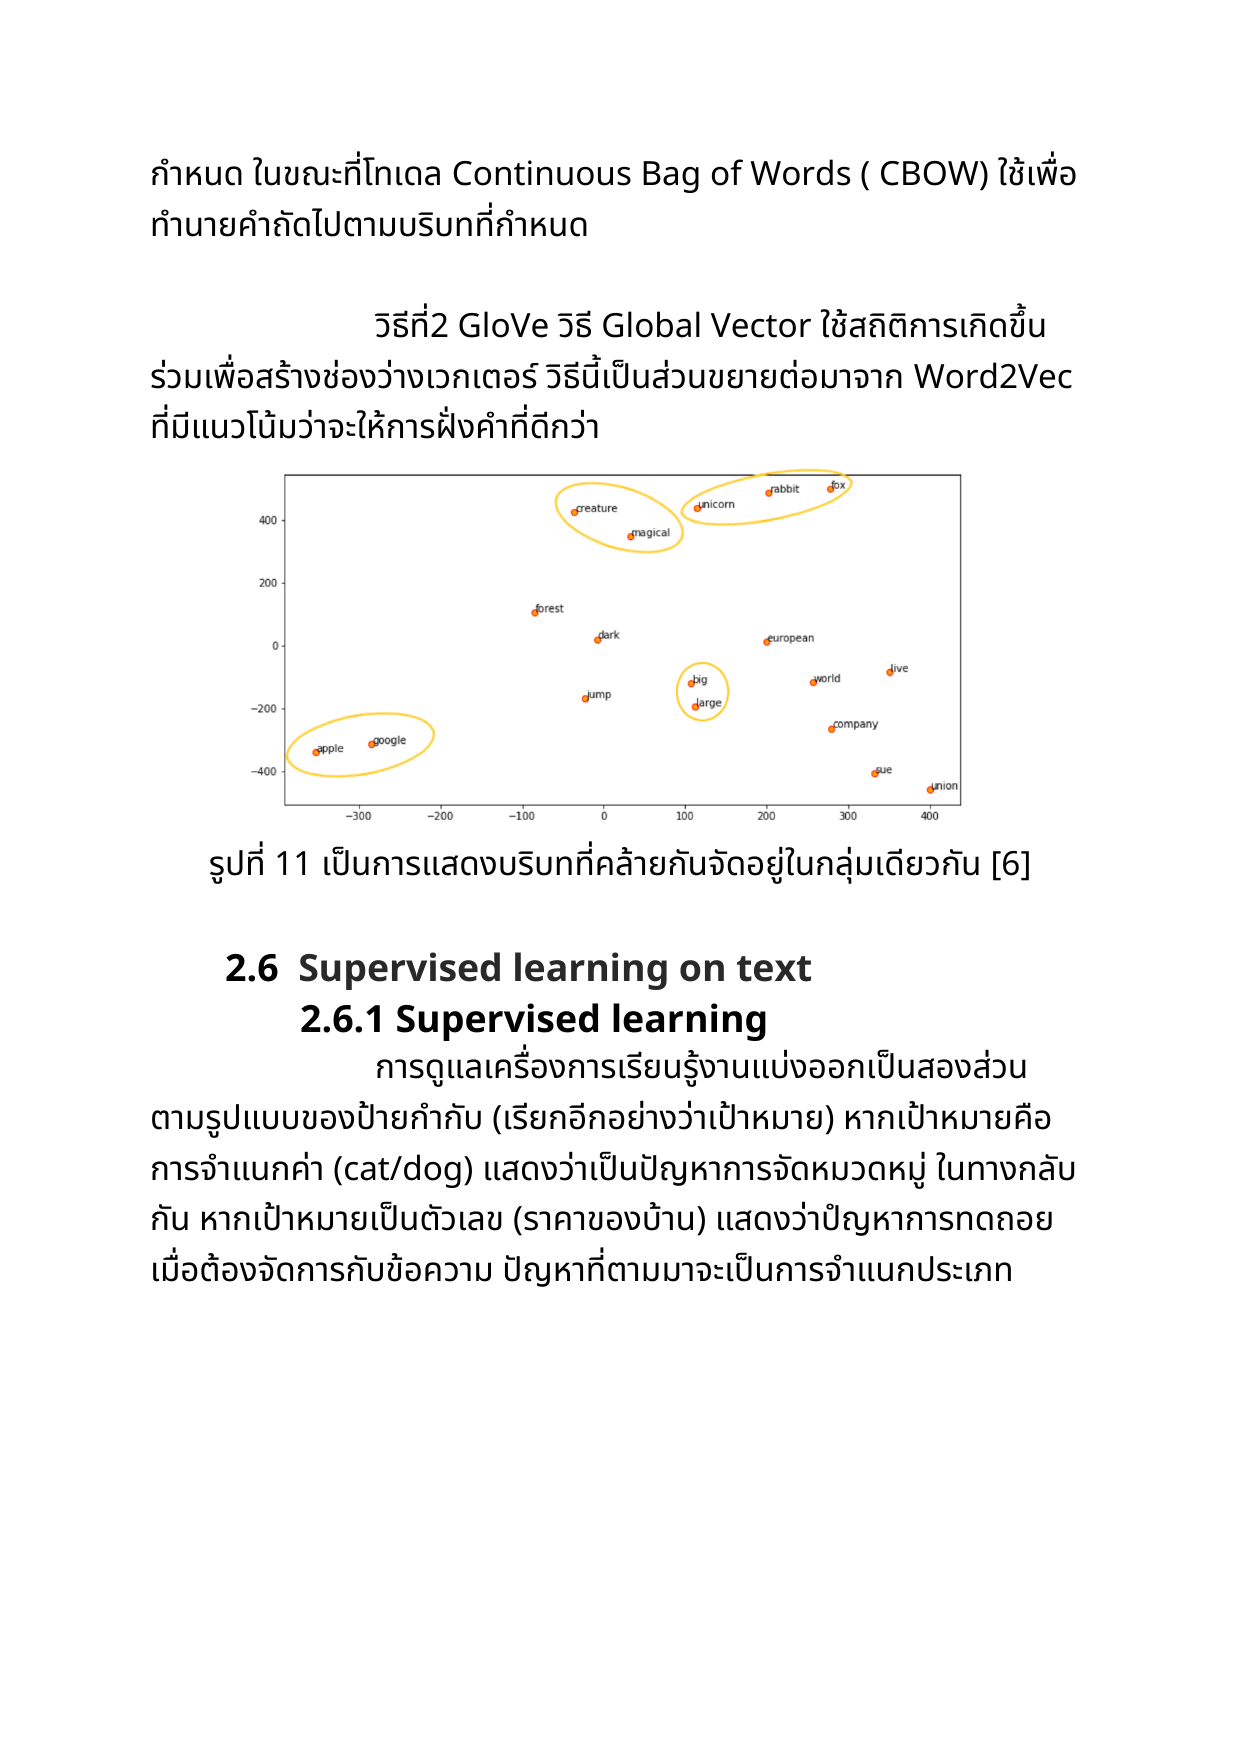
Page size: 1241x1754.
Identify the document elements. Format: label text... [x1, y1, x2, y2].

text รูปที่ 11 เป็นการแสดงบริบทที่คล้ายกันจัดอยู่ในกลุ่มเดียวกัน [6] [150, 839, 1090, 890]
text 2.6 Supervised learning on text [150, 941, 1090, 992]
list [150, 150, 1090, 251]
picture [239, 453, 1001, 840]
text การดูแลเครื่องการเรียนรู้งานแบ่งออกเป็นสองส่วน ตามรูปแบบของป้ายกำกับ (เรียกอีกอย่างว่าเป้าหมาย) หากเป้าหมายคือการจำแนกค่า (cat/dog) แสดงว่าเป็นปัญหาการจัดหมวดหมู่ ในทางกลับกัน หากเป้าหมายเป็นตัวเลข (ราคาของบ้าน) แสดงว่าปํญหาการทดถอย เมื่อต้องจัดการกับข้อความ ปัญหาที่ตามมาจะเป็นการจำแนกประเภท [150, 1043, 1090, 1296]
text 2.6.1 Supervised learning [150, 992, 1090, 1043]
list วิธีที่2 GloVe วิธี Global Vector ใช้สถิติการเกิดขึ้นร่วมเพื่อสร้างช่องว่างเวกเตอร์ วิธีนี้เป็นส่วนขยายต่อมาจาก Word2Vec ที่มีแนวโน้มว่าจะให้การฝั่งคำที่ดีกว่า [150, 302, 1090, 454]
